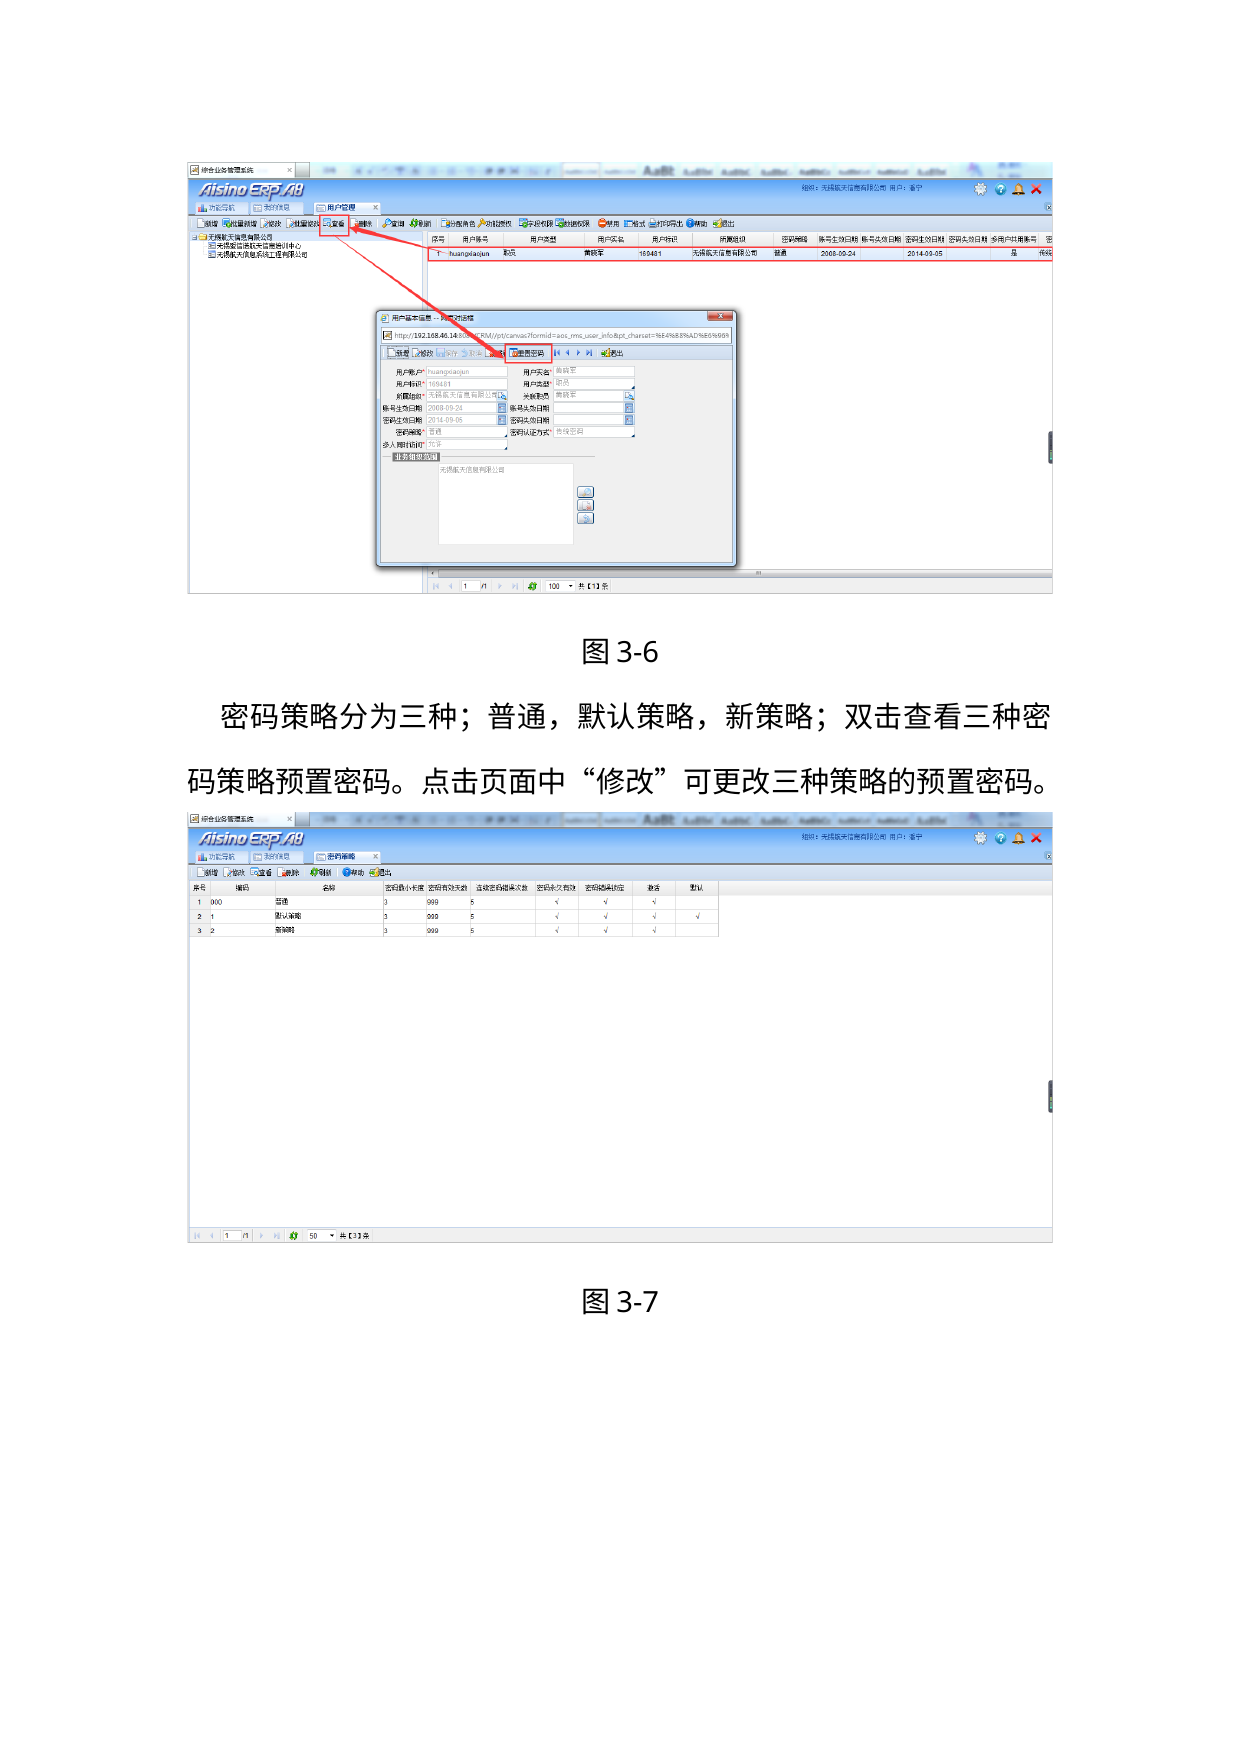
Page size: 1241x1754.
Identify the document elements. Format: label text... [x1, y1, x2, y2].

picture [187, 812, 1053, 1243]
text 图3-7 [187, 1267, 1053, 1332]
picture [187, 162, 1053, 594]
text 密码策略分为三种；普通，默认策略，新策略；双击查看三种密码策略预置密码。点击页面中“修改”可更改三种策略的预置密码。 [187, 682, 1053, 812]
text 图3-6 [187, 617, 1053, 682]
